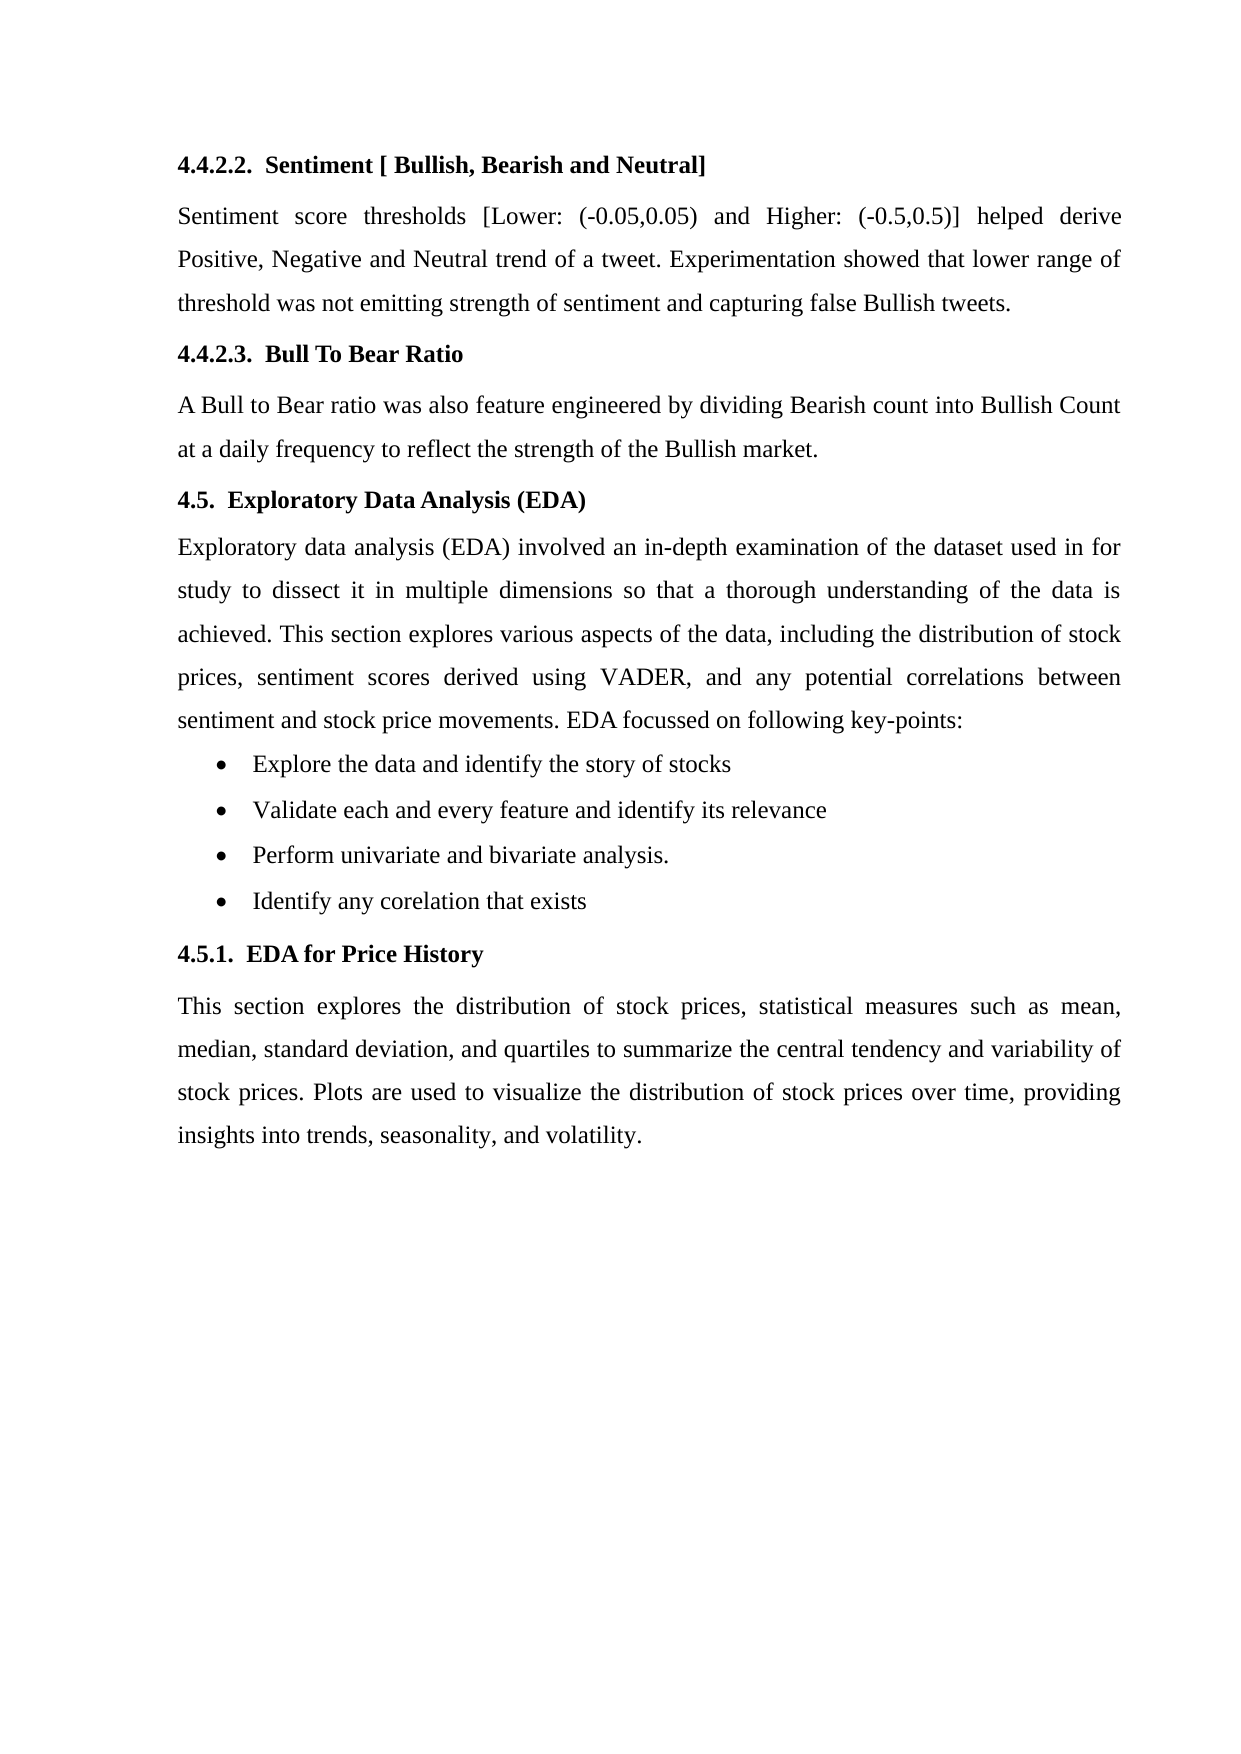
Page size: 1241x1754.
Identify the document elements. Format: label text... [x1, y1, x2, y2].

list Validate each and every feature and identify its relevance [215, 794, 1122, 824]
subtitle Sentiment [ Bullish, Bearish and Neutral] [177, 150, 1122, 179]
text A Bull to Bear ratio was also feature engineered by dividing Bearish count into Bullish Count at a daily frequency to reflect the strength of the Bullish market. [177, 391, 1122, 462]
list This section explores the distribution of stock prices, statistical measures such as mean, median, standard deviation, and quartiles to summarize the central tendency and variability of stock prices. Plots are used to visualize the distribution of stock prices over time, providing insights into trends, seasonality, and volatility. [177, 991, 1122, 1149]
subtitle EDA for Price History [177, 939, 1122, 968]
list Identify any corelation that exists [215, 885, 1122, 916]
subtitle Exploratory Data Analysis (EDA) [177, 485, 1122, 514]
subtitle Bull To Bear Ratio [177, 339, 1122, 368]
list Explore the data and identify the story of stocks [215, 748, 1122, 779]
list Exploratory data analysis (EDA) involved an in-depth examination of the dataset used in for study to dissect it in multiple dimensions so that a thorough understanding of the data is achieved. This section explores various aspects of the data, including the distribution of stock prices, sentiment scores derived using VADER, and any potential correlations between sentiment and stock price movements. EDA focussed on following key-points: [177, 532, 1122, 734]
text Sentiment score thresholds [Lower: (-0.05,0.05) and Higher: (-0.5,0.5)] helped derive Positive, Negative and Neutral trend of a tweet. Experimentation showed that lower range of threshold was not emitting strength of sentiment and capturing false Bullish tweets. [177, 201, 1122, 316]
list Perform univariate and bivariate analysis. [215, 839, 1122, 870]
